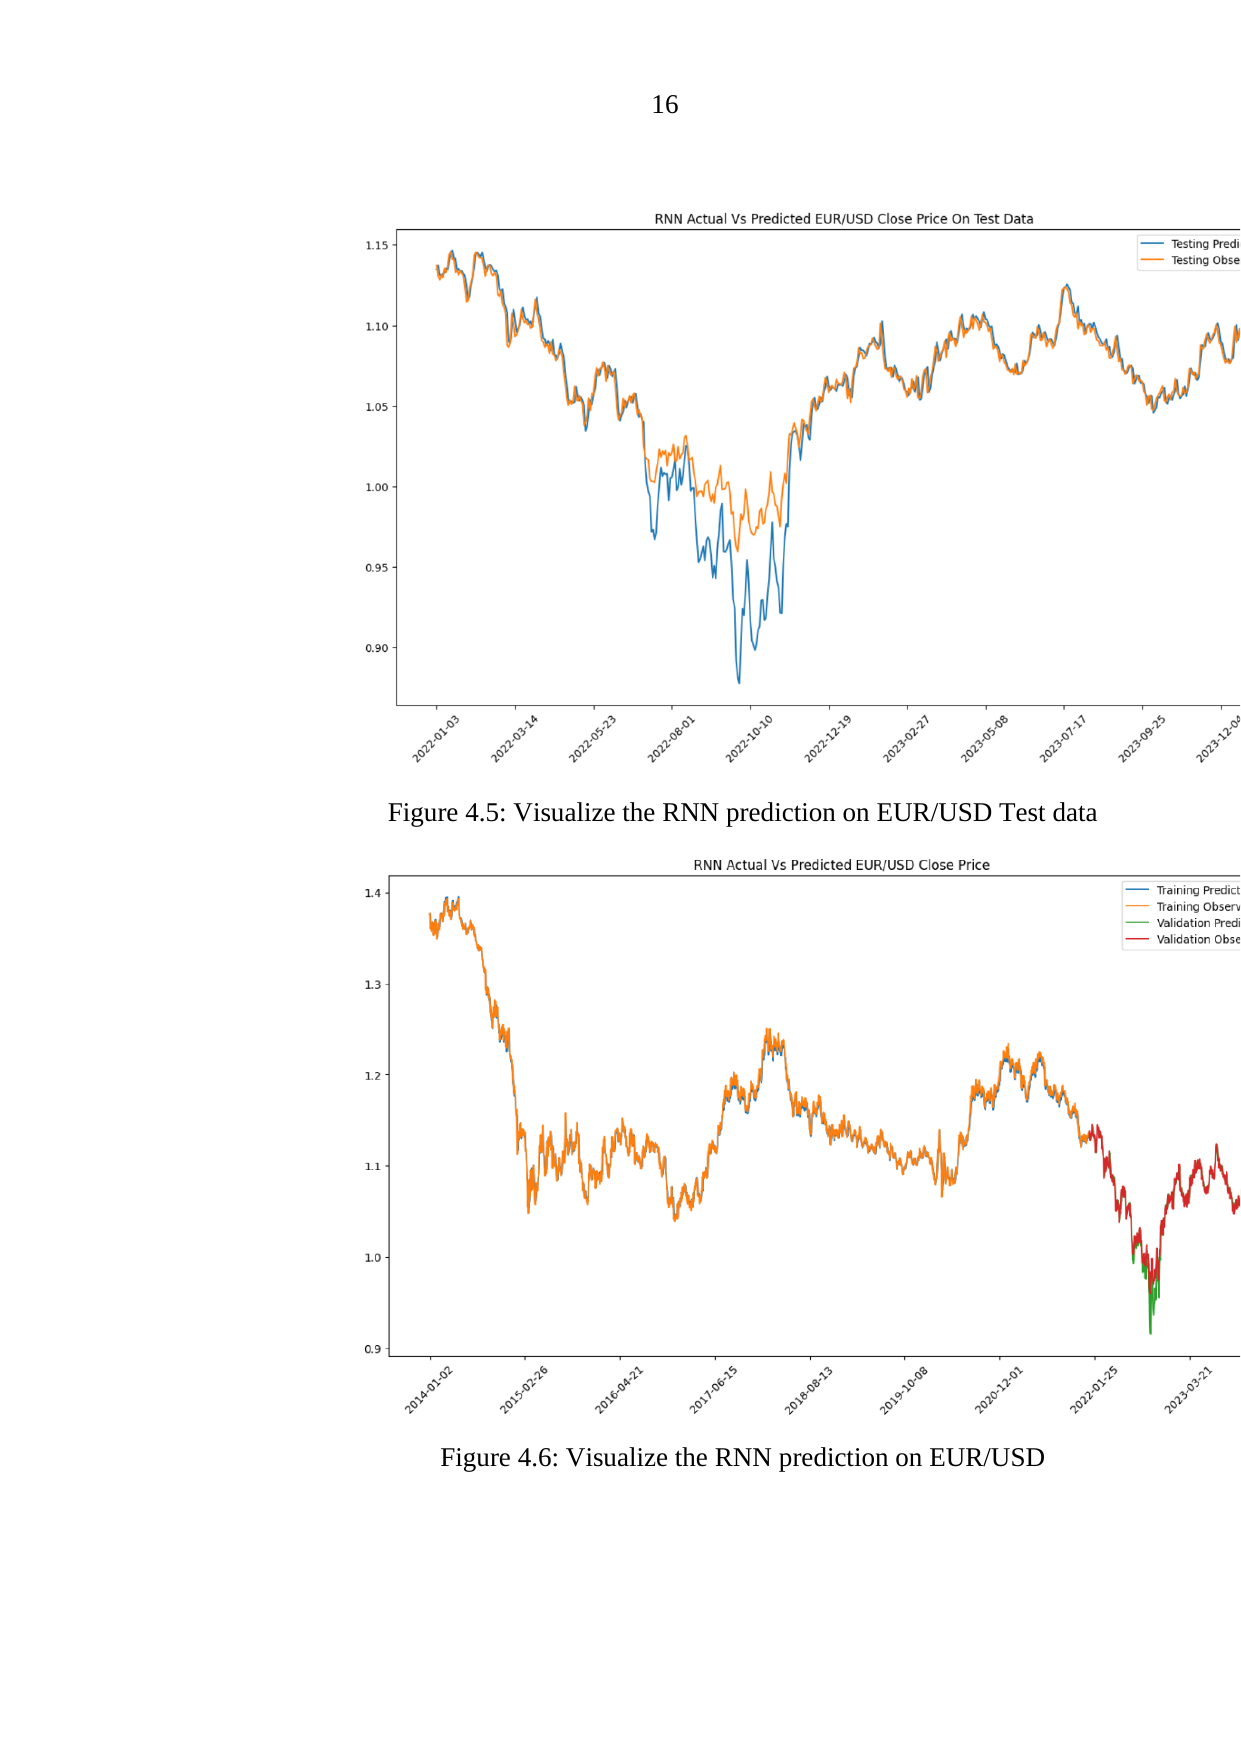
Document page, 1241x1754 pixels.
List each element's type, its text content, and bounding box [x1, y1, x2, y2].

picture [359, 207, 1241, 769]
text Figure 4.6: Visualize the RNN prediction on EUR/USD [360, 1441, 1125, 1473]
text Figure 4.5: Visualize the RNN prediction on EUR/USD Test data [360, 797, 1125, 828]
picture [359, 855, 1241, 1416]
